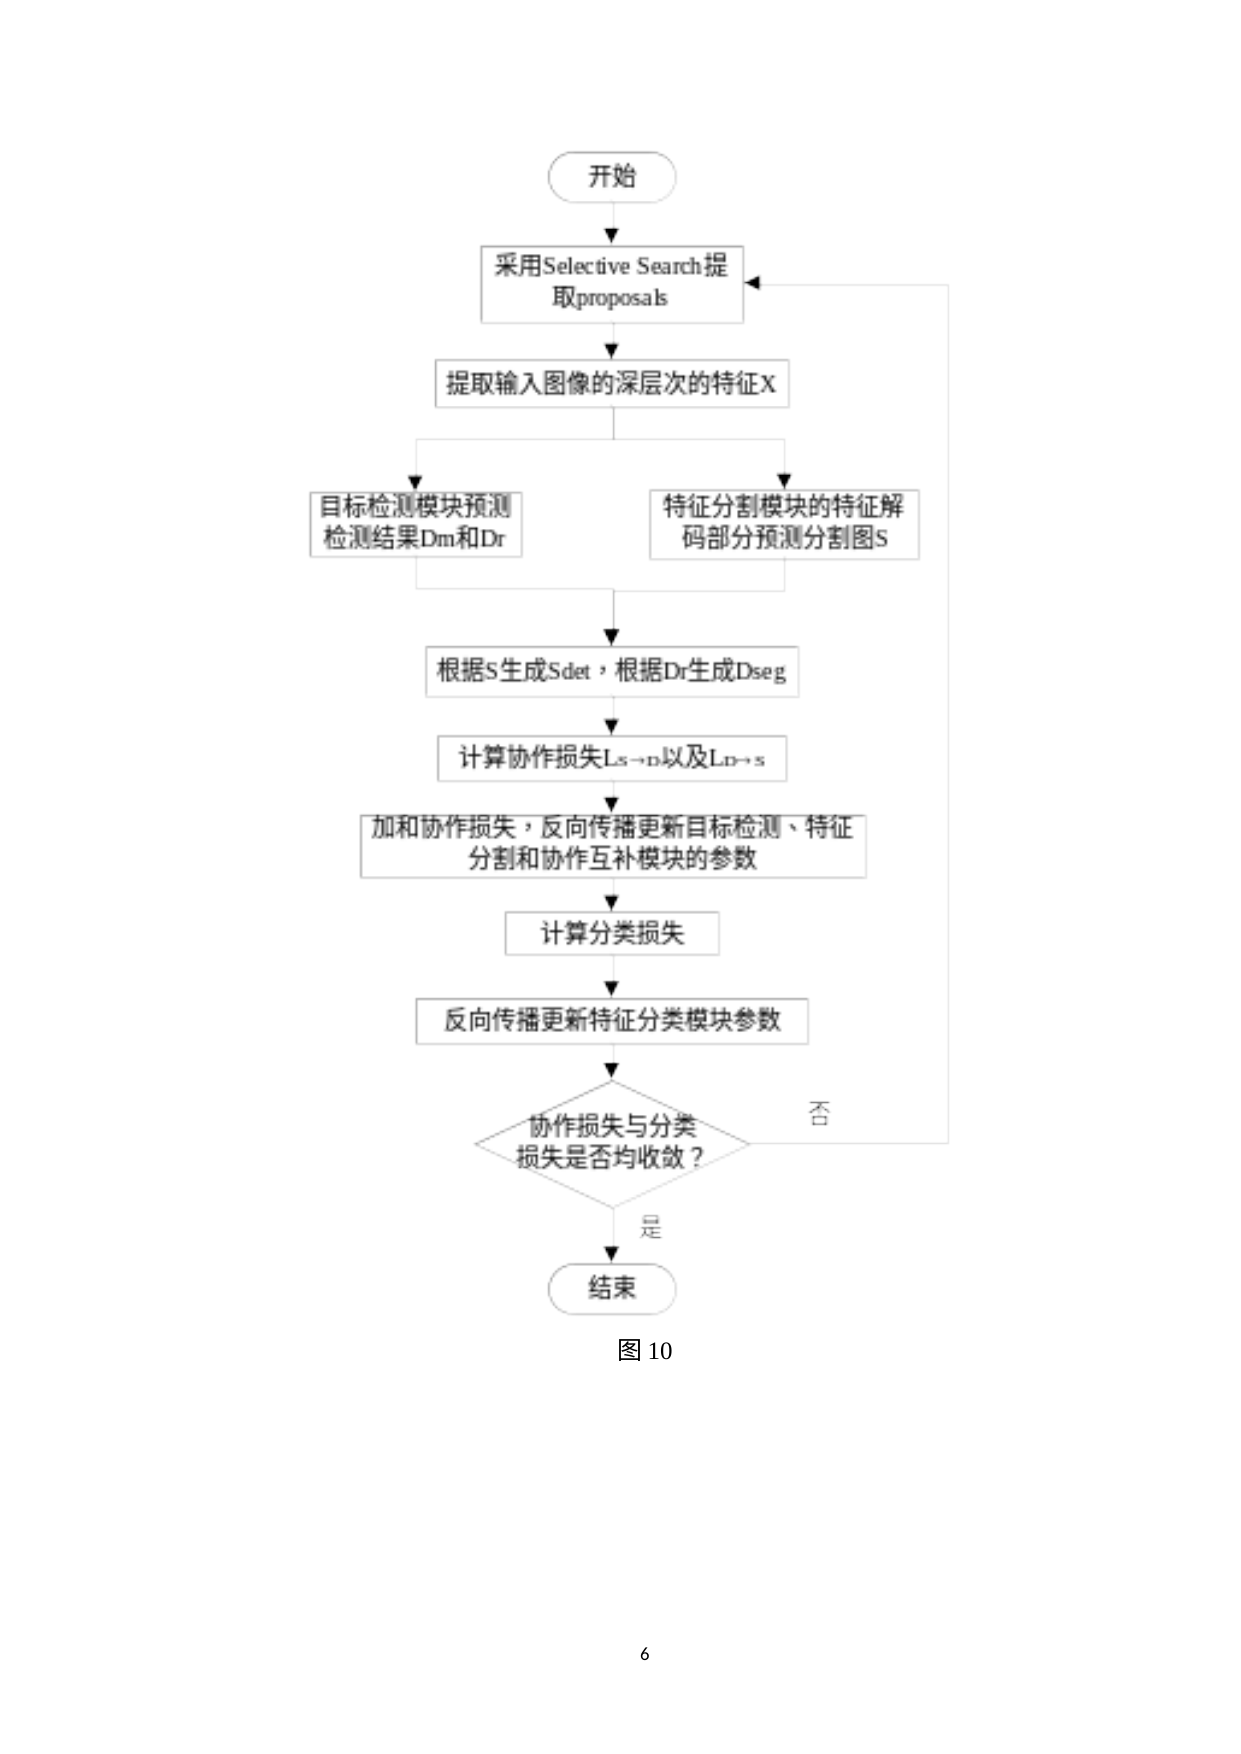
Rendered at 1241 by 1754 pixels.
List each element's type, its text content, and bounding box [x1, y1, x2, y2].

text 图10 [148, 1331, 1142, 1367]
